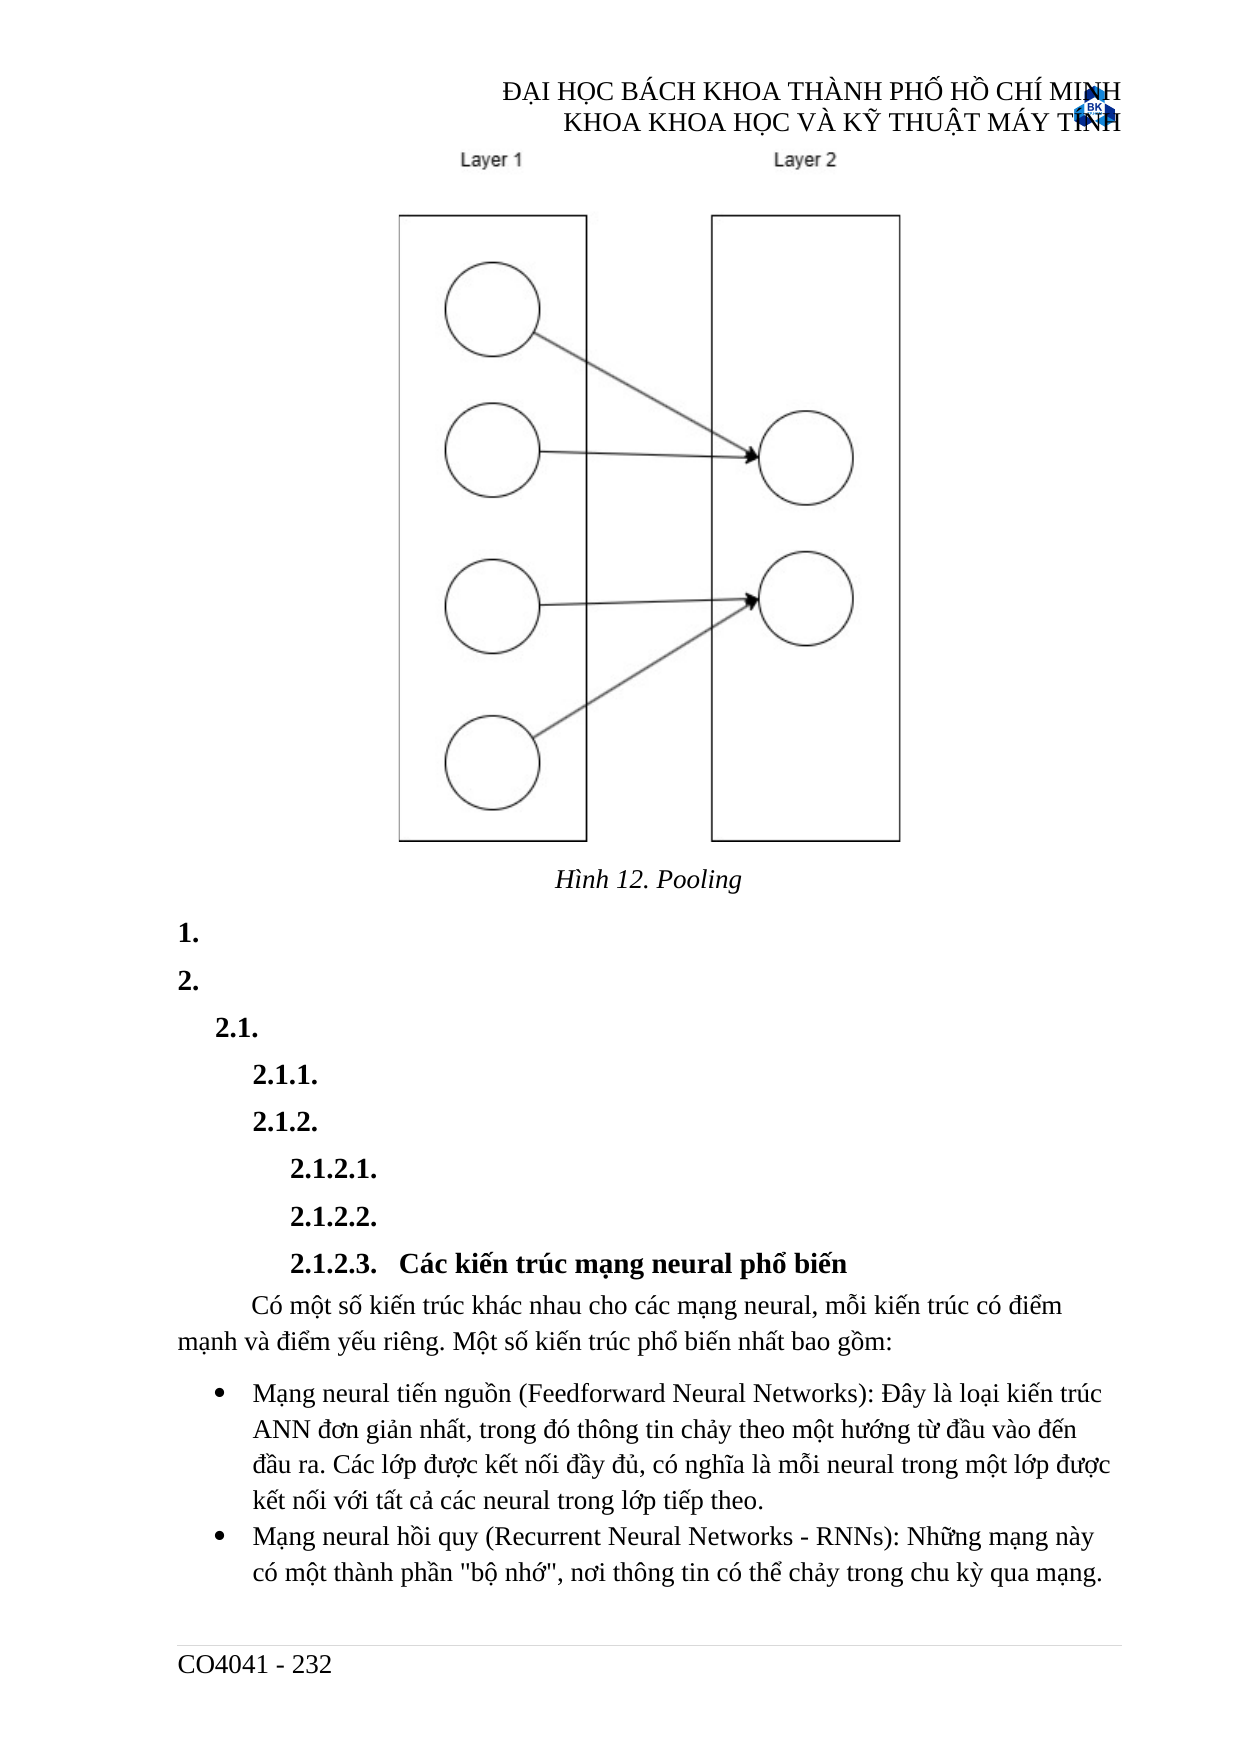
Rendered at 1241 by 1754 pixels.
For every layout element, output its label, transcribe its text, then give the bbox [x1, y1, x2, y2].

text Có một số kiến trúc khác nhau cho các mạng neural, mỗi kiến trúc có điểm mạnh và điểm yếu riêng. Một số kiến trúc phổ biến nhất bao gồm: [177, 1289, 1122, 1356]
picture [398, 137, 901, 842]
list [215, 1520, 1122, 1587]
subtitle Các kiến trúc mạng neural phổ biến [290, 1246, 1122, 1279]
list Mạng neural tiến nguồn (Feedforward Neural Networks): Đây là loại kiến trúc ANN đơn giản nhất, trong đó thông tin chảy theo một hướng từ đầu vào đến đầu ra. Các lớp được kết nối đầy đủ, có nghĩa là mỗi neural trong một lớp được kết nối với tất cả các neural trong lớp tiếp theo. [215, 1377, 1122, 1515]
picture [1088, 82, 1097, 94]
picture [1067, 82, 1123, 133]
text Hình 12. Pooling [177, 863, 1122, 895]
picture [1107, 82, 1115, 90]
